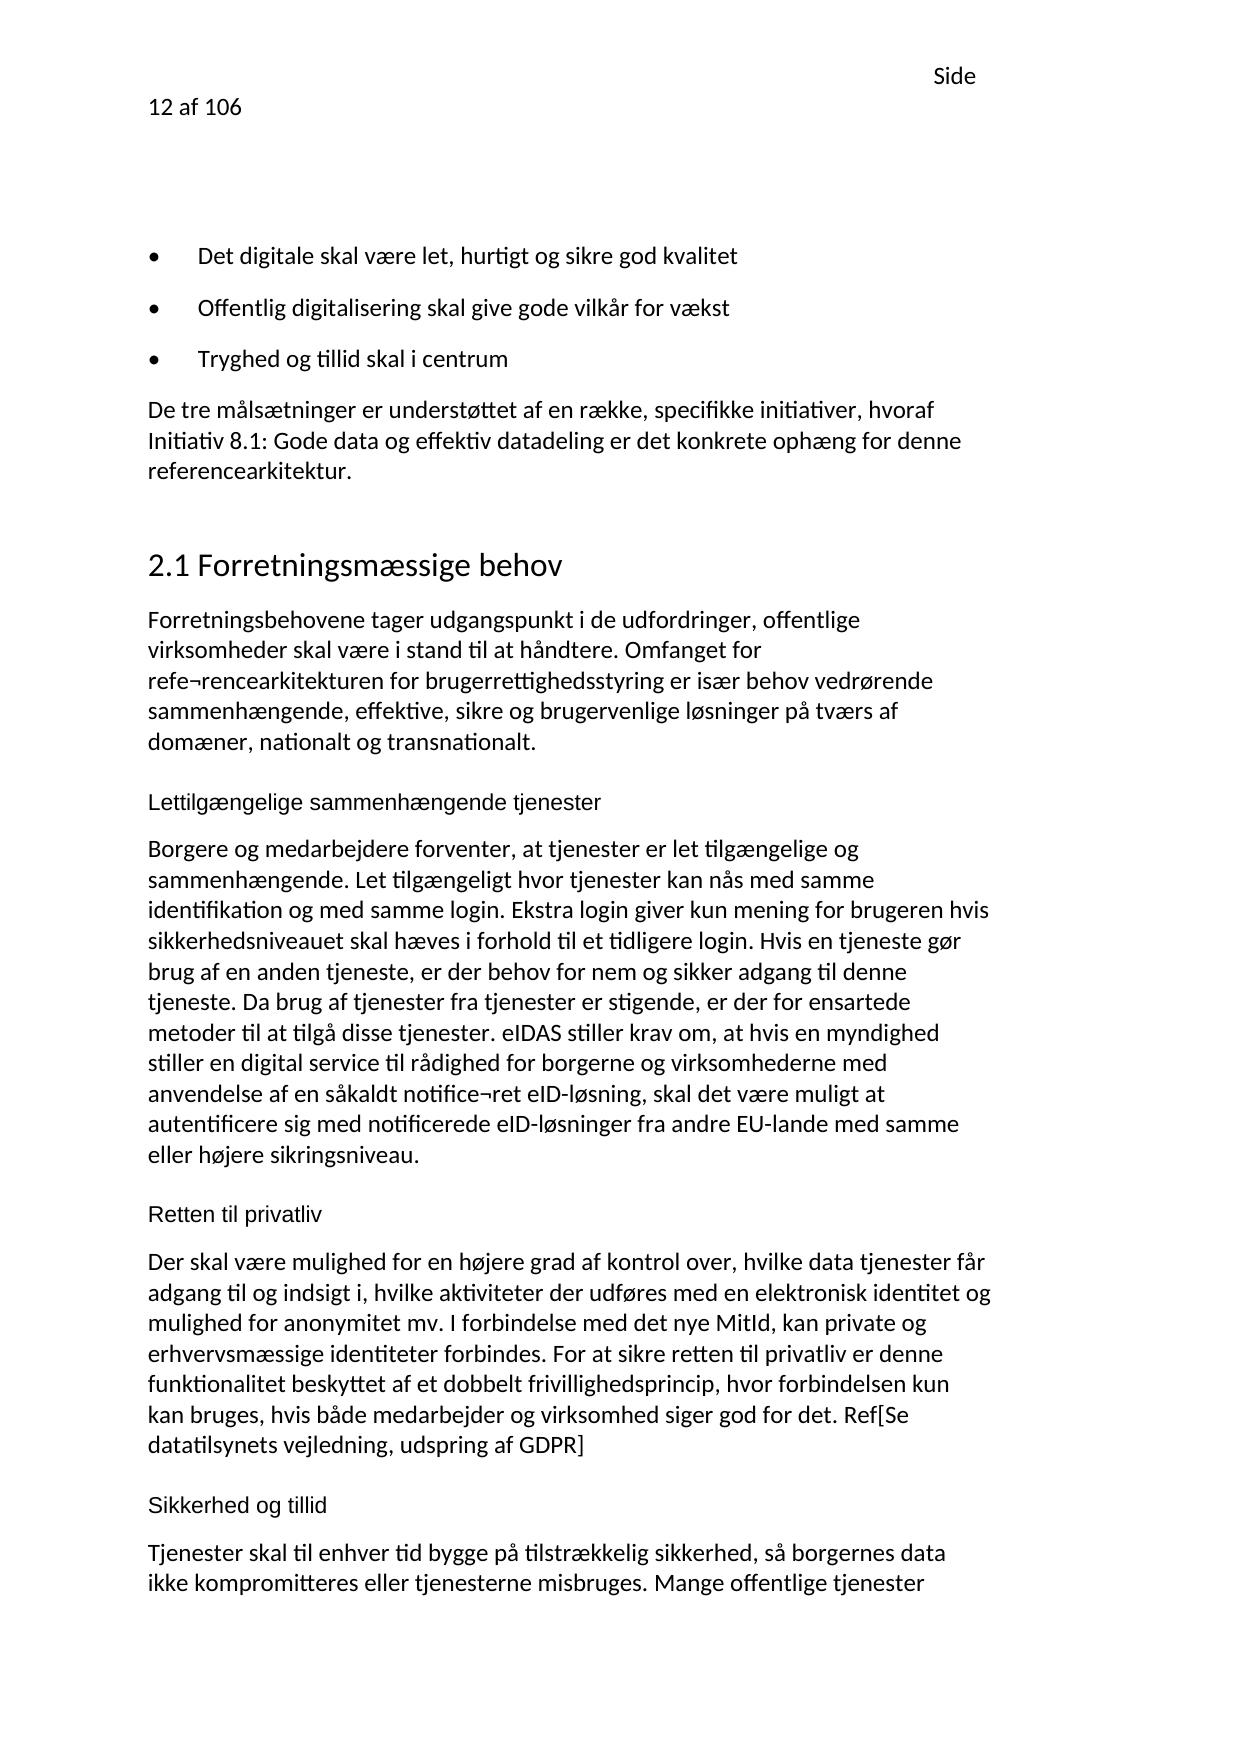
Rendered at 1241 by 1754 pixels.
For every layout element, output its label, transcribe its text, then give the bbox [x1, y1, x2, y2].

subtitle Lettilgængelige sammenhængende tjenester [148, 786, 992, 815]
text Borgere og medarbejdere forventer, at tjenester er let tilgængelige og sammenhængende. Let tilgængeligt hvor tjenester kan nås med samme identifikation og med samme login. Ekstra login giver kun mening for brugeren hvis sikkerhedsniveauet skal hæves i forhold til et tidligere login. Hvis en tjeneste gør brug af en anden tjeneste, er der behov for nem og sikker adgang til denne tjeneste. Da brug af tjenester fra tjenester er stigende, er der for ensartede metoder til at tilgå disse tjenester. eIDAS stiller krav om, at hvis en myndighed stiller en digital service til rådighed for borgerne og virksomhederne med anvendelse af en såkaldt notifice¬ret eID-løsning, skal det være muligt at autentificere sig med notificerede eID-løsninger fra andre EU-lande med samme eller højere sikringsniveau. [148, 833, 992, 1169]
list Det digitale skal være let, hurtigt og sikre god kvalitet [148, 240, 992, 271]
text Forretningsbehovene tager udgangspunkt i de udfordringer, offentlige virksomheder skal være i stand til at håndtere. Omfanget for refe¬rencearkitekturen for brugerrettighedsstyring er især behov vedrørende sammenhængende, effektive, sikre og brugervenlige løsninger på tværs af domæner, nationalt og transnationalt. [148, 604, 992, 756]
subtitle Retten til privatliv [148, 1198, 992, 1228]
subtitle Sikkerhed og tillid [148, 1489, 992, 1518]
text De tre målsætninger er understøttet af en række, specifikke initiativer, hvoraf Initiativ 8.1: Gode data og effektiv datadeling er det konkrete ophæng for denne referencearkitektur. [148, 394, 992, 486]
list Offentlig digitalisering skal give gode vilkår for vækst [148, 292, 992, 322]
text Der skal være mulighed for en højere grad af kontrol over, hvilke data tjenester får adgang til og indsigt i, hvilke aktiviteter der udføres med en elektronisk identitet og mulighed for anonymitet mv. I forbindelse med det nye MitId, kan private og erhvervsmæssige identiteter forbindes. For at sikre retten til privatliv er denne funktionalitet beskyttet af et dobbelt frivillighedsprincip, hvor forbindelsen kun kan bruges, hvis både medarbejder og virksomhed siger god for det. Ref[Se datatilsynets vejledning, udspring af GDPR] [148, 1246, 992, 1460]
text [148, 1537, 992, 1598]
subtitle Forretningsmæssige behov [148, 544, 992, 585]
list Tryghed og tillid skal i centrum [148, 343, 992, 374]
